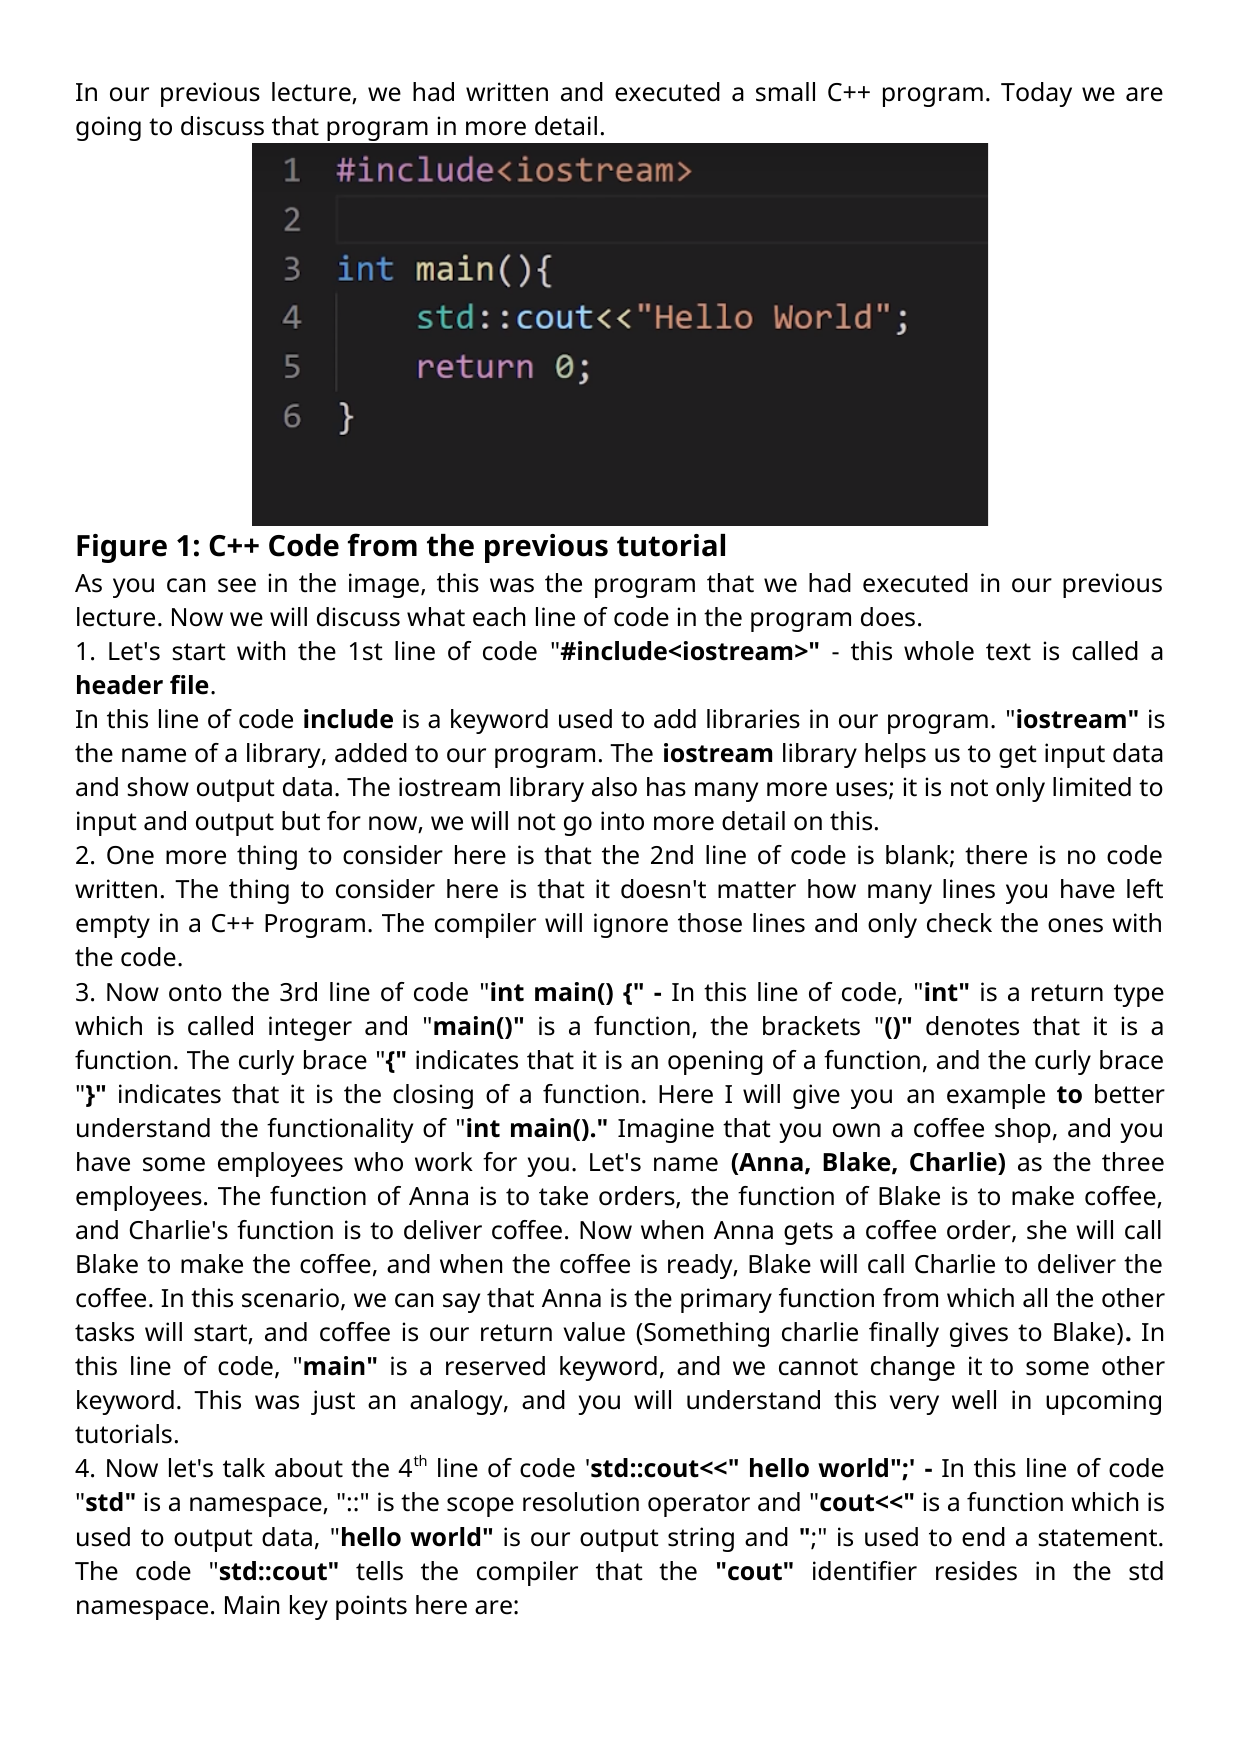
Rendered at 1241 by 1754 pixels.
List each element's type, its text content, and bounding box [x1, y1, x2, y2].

text Figure 1: C++ Code from the previous tutorial [75, 526, 1165, 565]
text In this line of code include is a keyword used to add libraries in our program. "iostream" is the name of a library, added to our program. The iostream library helps us to get input data and show output data. The iostream library also has many more uses; it is not only limited to input and output but for now, we will not go into more detail on this. [75, 702, 1165, 838]
picture [252, 143, 989, 526]
text 3. Now onto the 3rd line of code "int main() {" - In this line of code, "int" is a return type which is called integer and "main()" is a function, the brackets "()" denotes that it is a function. The curly brace "{" indicates that it is an opening of a function, and the curly brace "}" indicates that it is the closing of a function. Here I will give you an example to better understand the functionality of "int main()." Imagine that you own a coffee shop, and you have some employees who work for you. Let's name (Anna, Blake, Charlie) as the three employees. The function of Anna is to take orders, the function of Blake is to make coffee, and Charlie's function is to deliver coffee. Now when Anna gets a coffee order, she will call Blake to make the coffee, and when the coffee is ready, Blake will call Charlie to deliver the coffee. In this scenario, we can say that Anna is the primary function from which all the other tasks will start, and coffee is our return value (Something charlie finally gives to Blake). In this line of code, "main" is a reserved keyword, and we cannot change it to some other keyword. This was just an analogy, and you will understand this very well in upcoming tutorials. [75, 974, 1165, 1451]
text As you can see in the image, this was the program that we had executed in our previous lecture. Now we will discuss what each line of code in the program does. [75, 565, 1165, 633]
text 2. One more thing to consider here is that the 2nd line of code is blank; there is no code written. The thing to consider here is that it doesn't matter how many lines you have left empty in a C++ Program. The compiler will ignore those lines and only check the ones with the code. [75, 838, 1165, 974]
text 1. Let's start with the 1st line of code "#include<iostream>" - this whole text is called a header file. [75, 633, 1165, 702]
text 4. Now let's talk about the 4th line of code 'std::cout<<" hello world";' - In this line of code "std" is a namespace, "::" is the scope resolution operator and "cout<<" is a function which is used to output data, "hello world" is our output string and ";" is used to end a statement. The code "std::cout" tells the compiler that the "cout" identifier resides in the std namespace. Main key points here are: [75, 1451, 1165, 1621]
text In our previous lecture, we had written and executed a small C++ program. Today we are going to discuss that program in more detail. [75, 75, 1165, 143]
